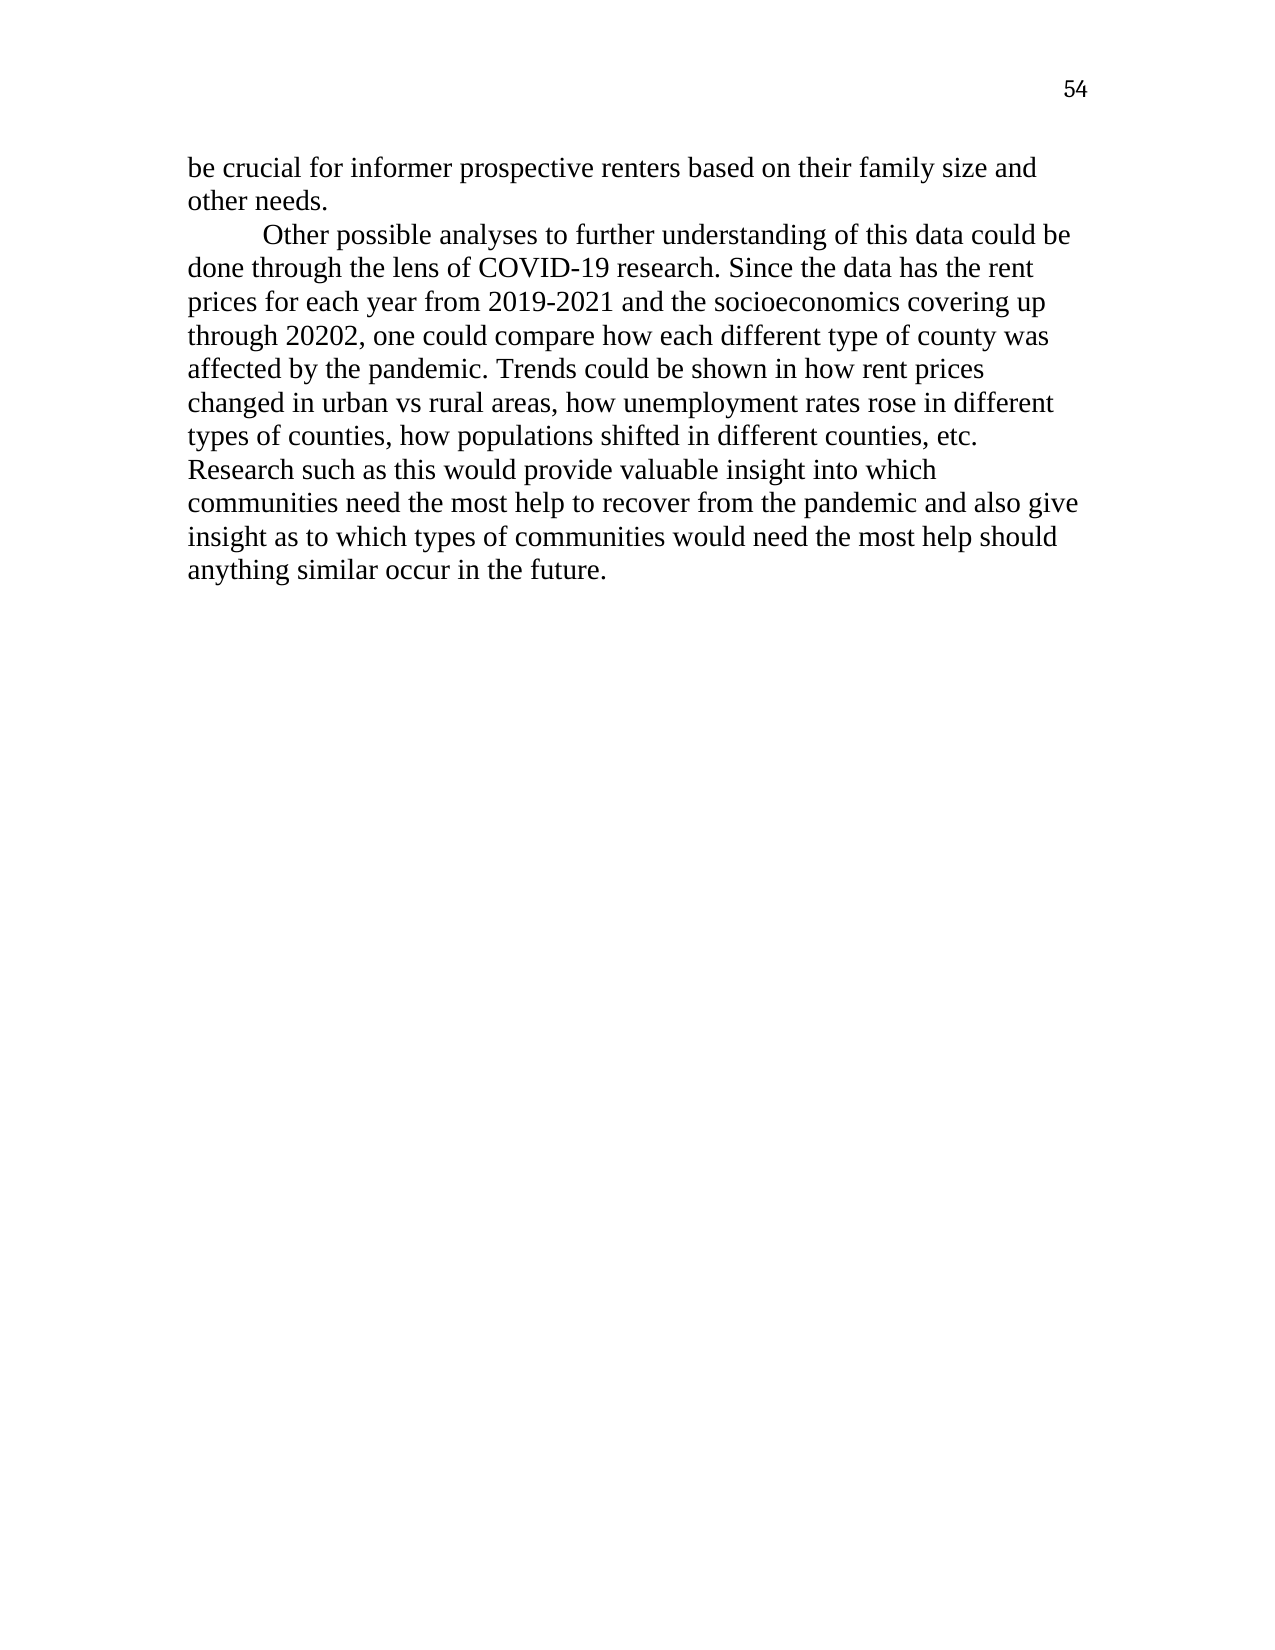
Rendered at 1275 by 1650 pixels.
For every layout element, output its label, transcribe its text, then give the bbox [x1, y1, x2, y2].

text Other possible analyses to further understanding of this data could be done through the lens of COVID-19 research. Since the data has the rent prices for each year from 2019-2021 and the socioeconomics covering up through 20202, one could compare how each different type of county was affected by the pandemic. Trends could be shown in how rent prices changed in urban vs rural areas, how unemployment rates rose in different types of counties, how populations shifted in different counties, etc. Research such as this would provide valuable insight into which communities need the most help to recover from the pandemic and also give insight as to which types of communities would need the most help should anything similar occur in the future. [187, 217, 1087, 586]
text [187, 150, 1087, 217]
